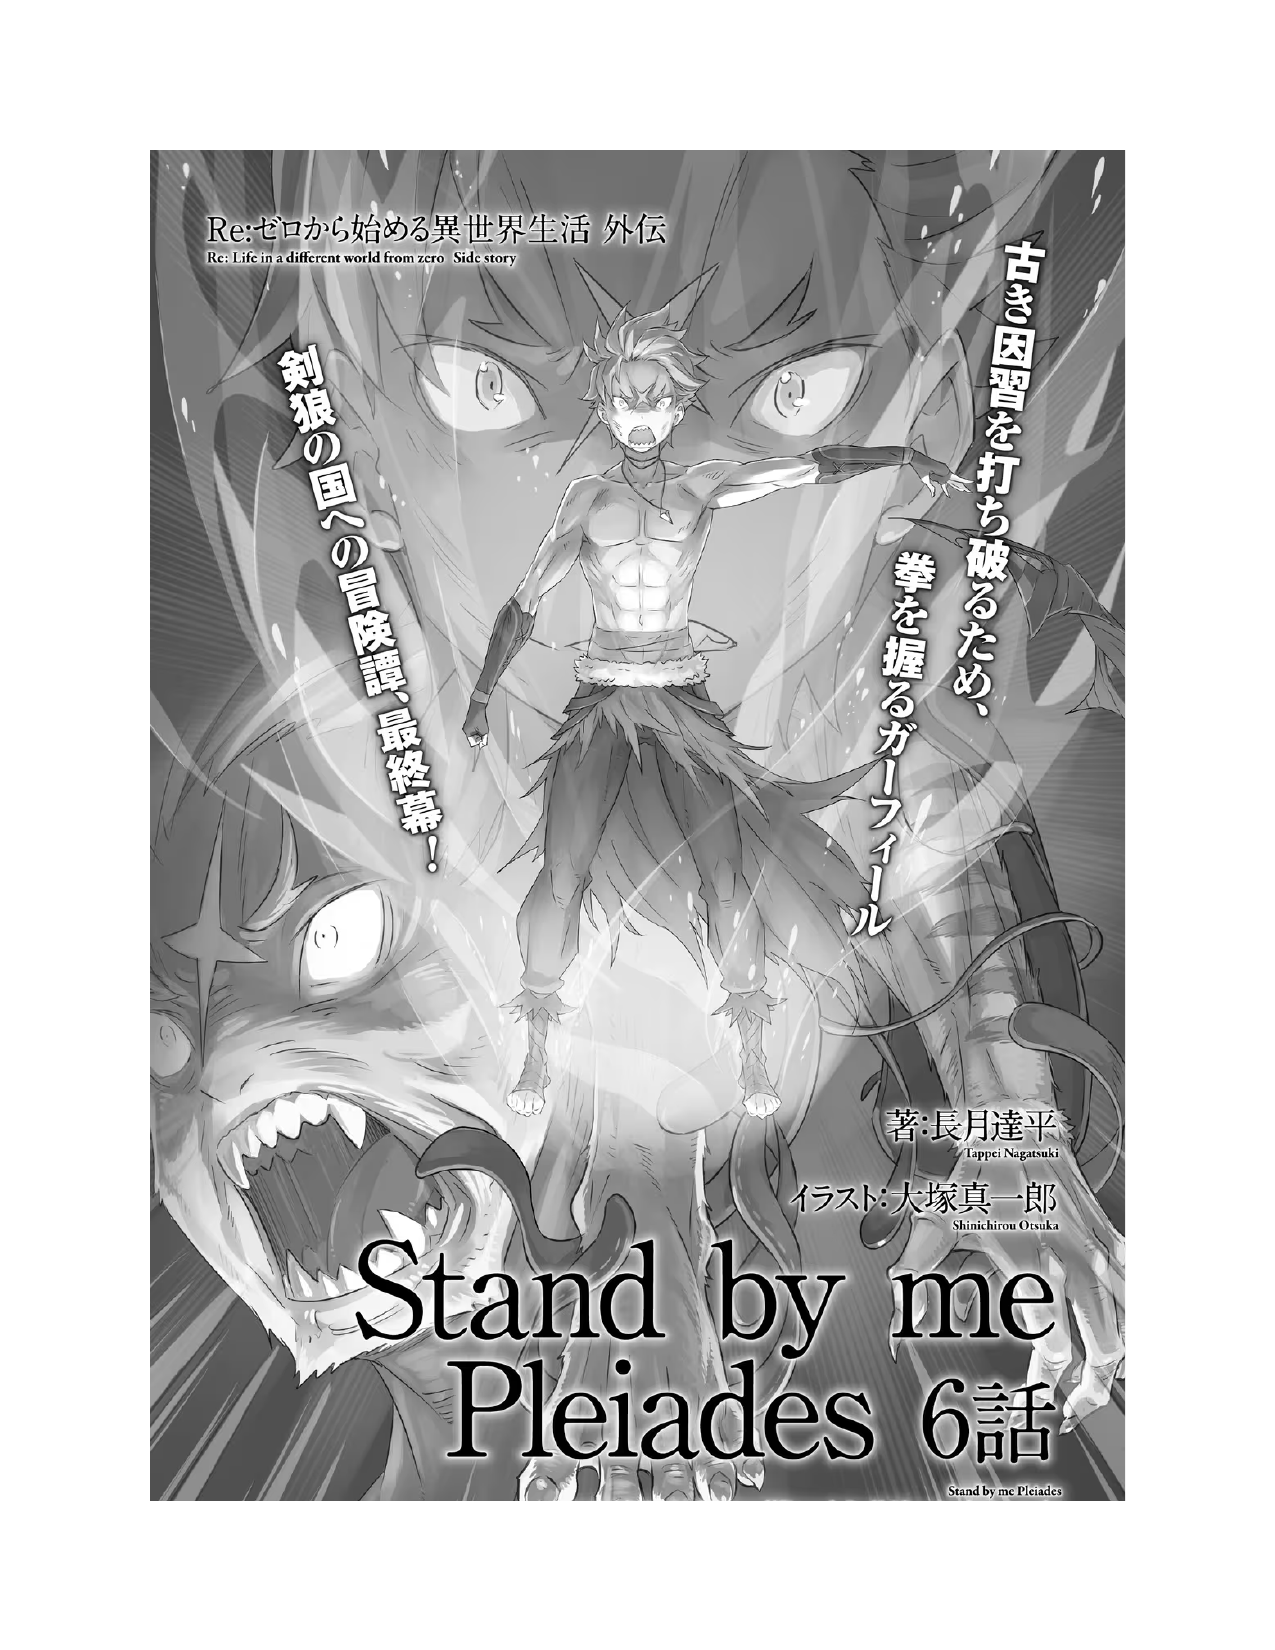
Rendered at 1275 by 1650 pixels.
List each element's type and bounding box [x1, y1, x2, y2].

picture [150, 150, 1125, 1501]
